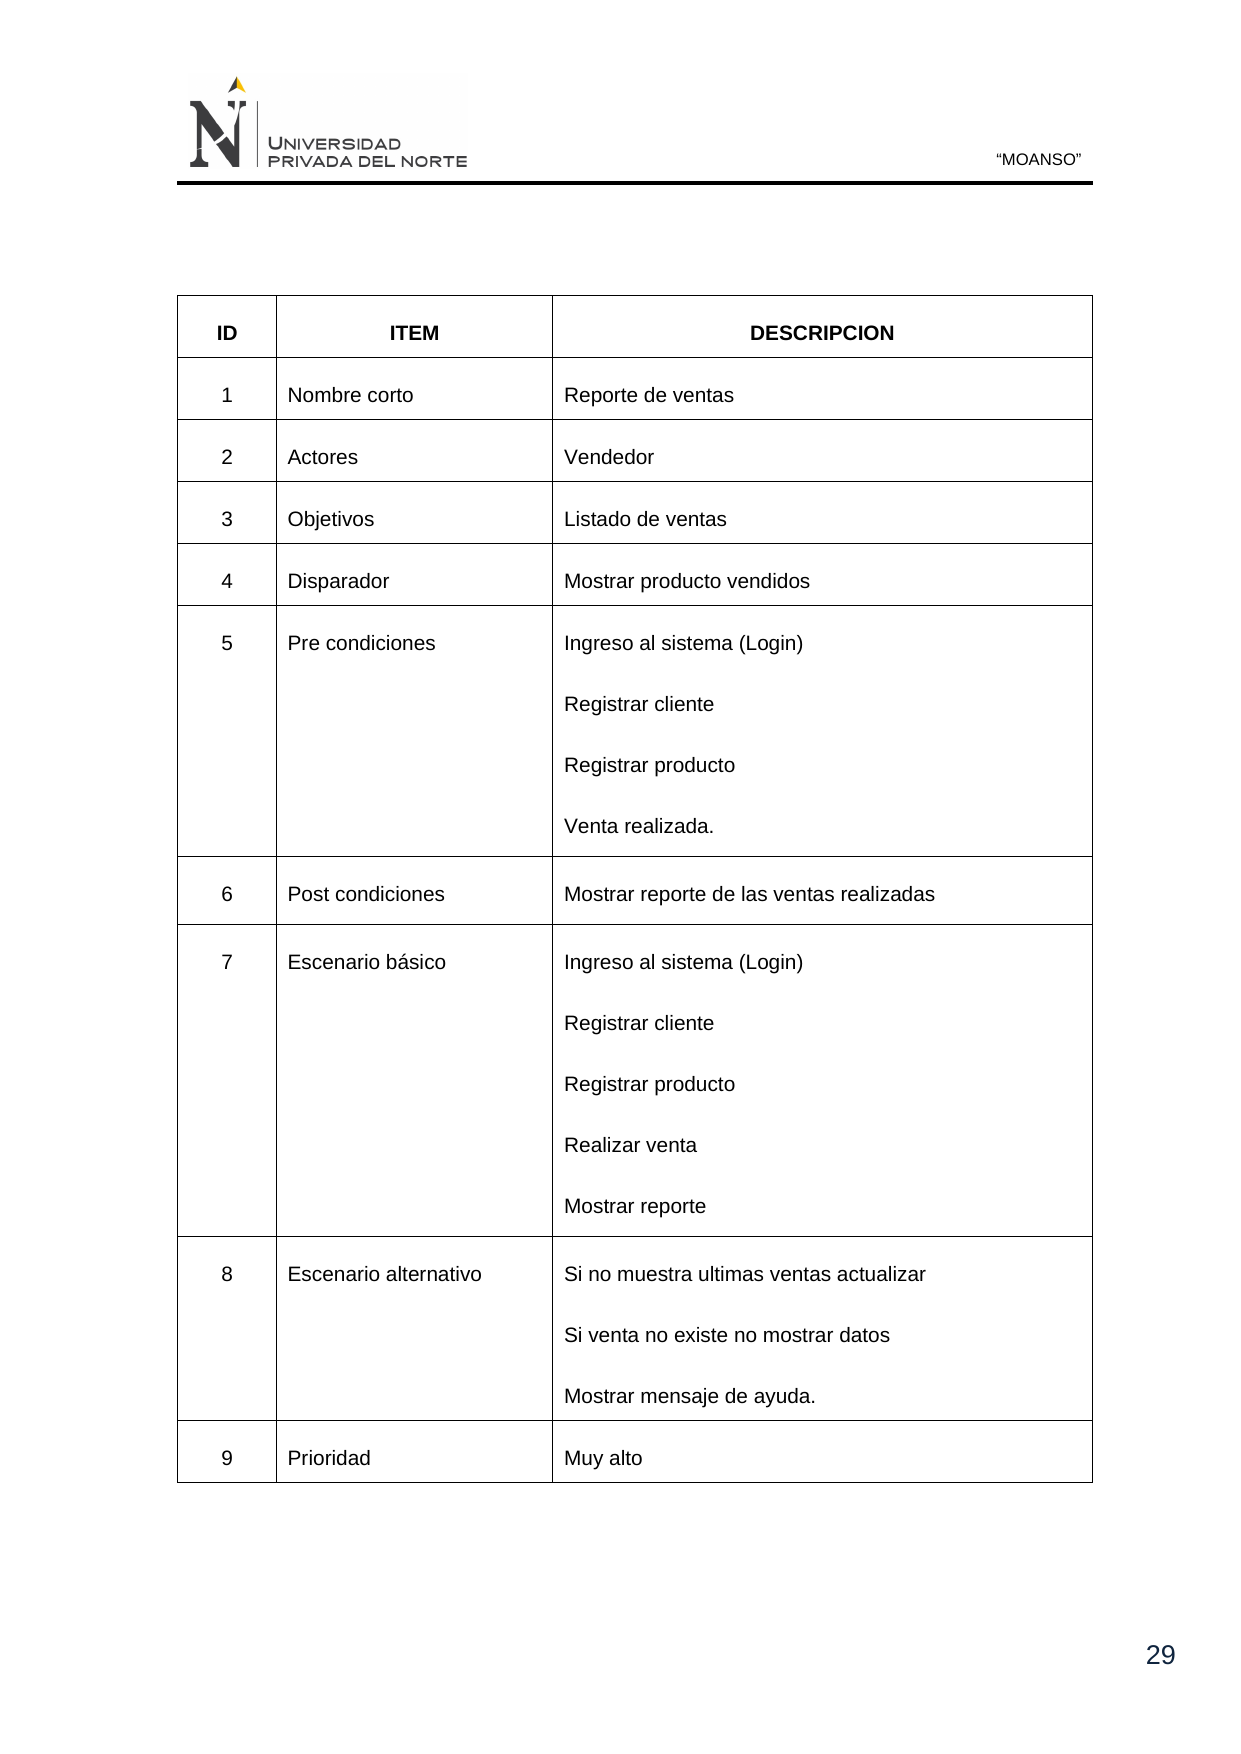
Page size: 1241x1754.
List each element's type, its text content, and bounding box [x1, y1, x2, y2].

table_cell Nombre corto [277, 358, 552, 419]
table_cell Si no muestra ultimas ventas actualizar Si venta no existe no mostrar datos Mostrar mensaje de ayuda. [553, 1237, 1092, 1420]
table_cell 3 [178, 482, 276, 543]
table_cell 2 [178, 420, 276, 481]
table_cell Mostrar producto vendidos [553, 544, 1092, 605]
table_cell Escenario básico [277, 925, 552, 1236]
table_cell Pre condiciones [277, 606, 552, 856]
table_cell 5 [178, 606, 276, 856]
table_cell Mostrar reporte de las ventas realizadas [553, 857, 1092, 924]
table_cell Listado de ventas [553, 482, 1092, 543]
table_header DESCRIPCION [553, 296, 1092, 357]
table_cell Muy alto [553, 1421, 1092, 1482]
table_cell Post condiciones [277, 857, 552, 924]
table_cell Disparador [277, 544, 552, 605]
table_cell Prioridad [277, 1421, 552, 1482]
table_cell 7 [178, 925, 276, 1236]
table_cell Vendedor [553, 420, 1092, 481]
table_cell Ingreso al sistema (Login) Registrar cliente Registrar producto Realizar venta Mostrar reporte [553, 925, 1092, 1236]
table_cell Ingreso al sistema (Login) Registrar cliente Registrar producto Venta realizada. [553, 606, 1092, 856]
table_cell 8 [178, 1237, 276, 1420]
table_cell Reporte de ventas [553, 358, 1092, 419]
table_cell 1 [178, 358, 276, 419]
table_cell 4 [178, 544, 276, 605]
table_cell Actores [277, 420, 552, 481]
picture [188, 73, 469, 169]
table_cell Escenario alternativo [277, 1237, 552, 1420]
table_cell 9 [178, 1421, 276, 1482]
table_header ID [178, 296, 276, 357]
table_cell 6 [178, 857, 276, 924]
table_header ITEM [277, 296, 552, 357]
table_cell Objetivos [277, 482, 552, 543]
